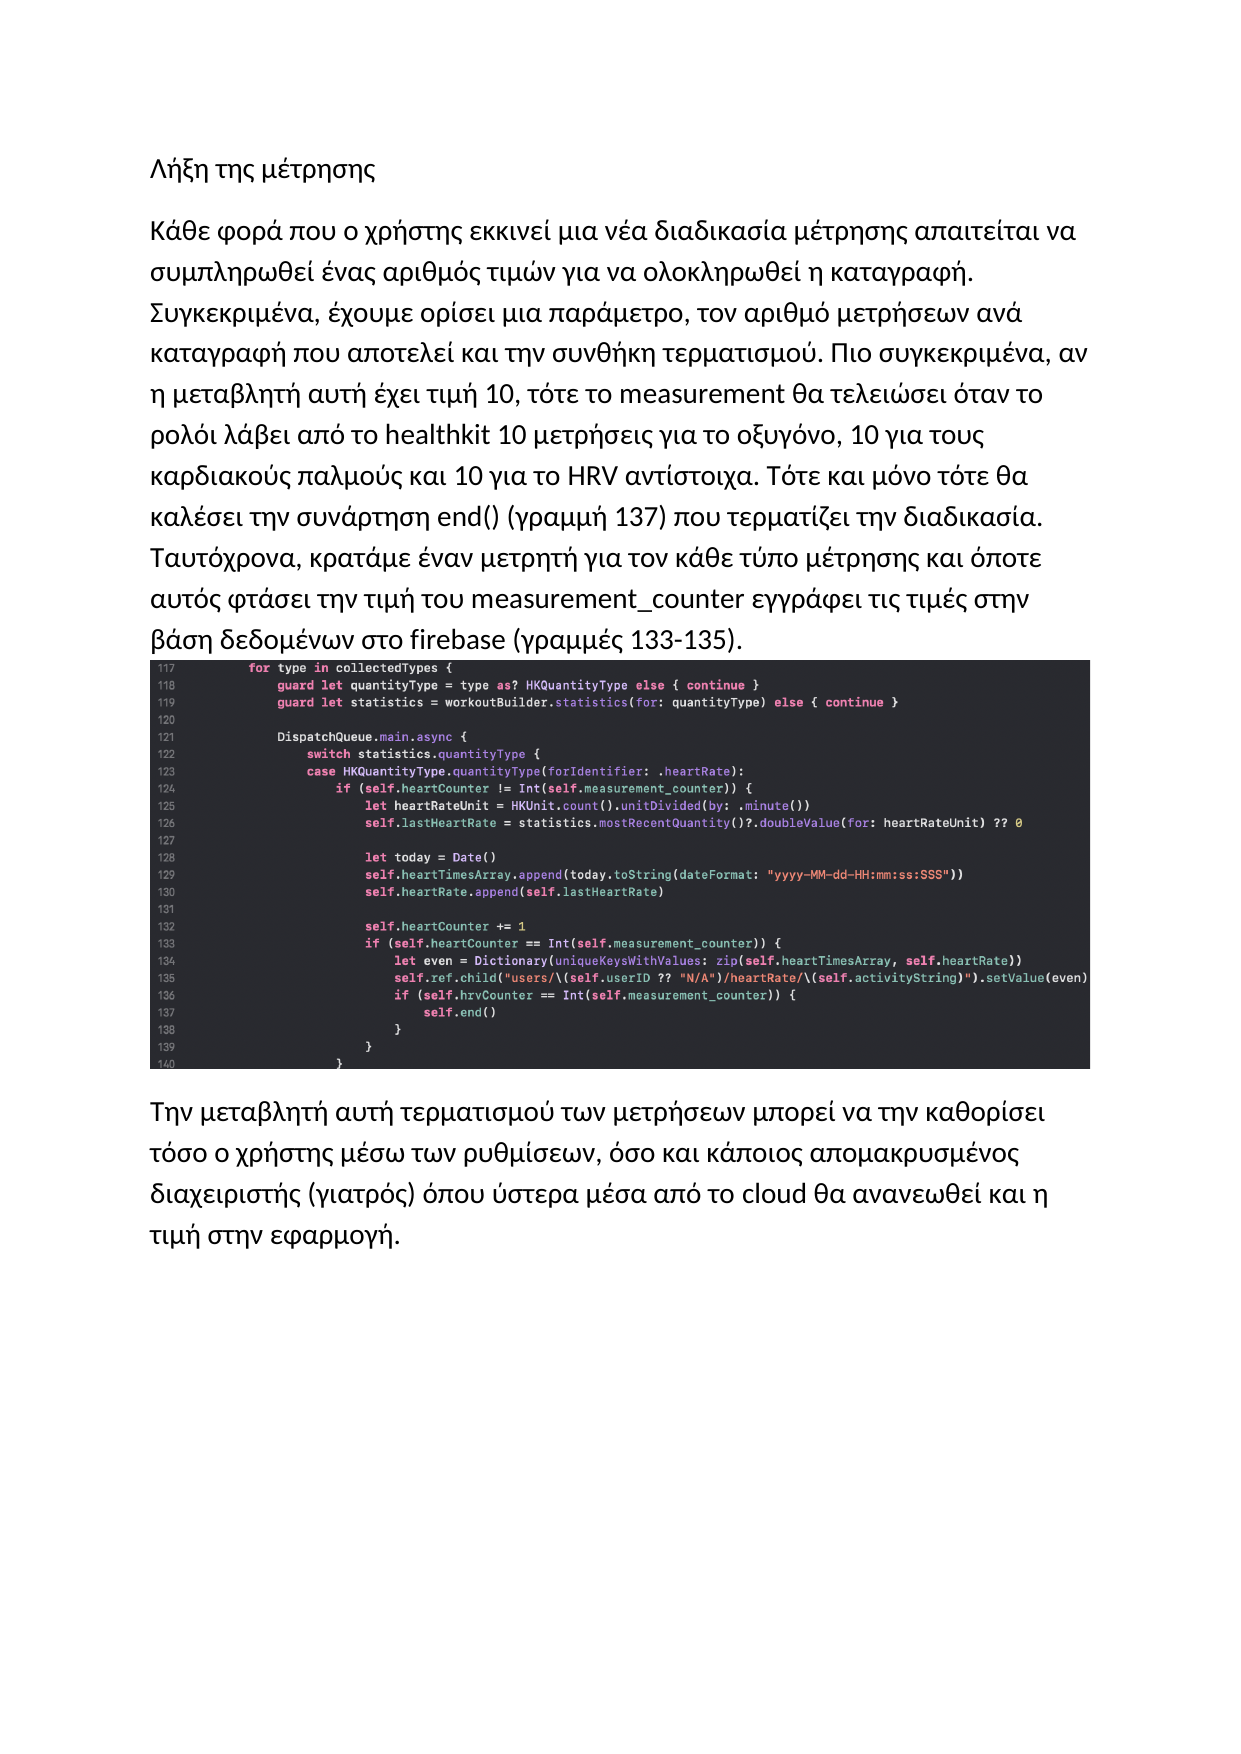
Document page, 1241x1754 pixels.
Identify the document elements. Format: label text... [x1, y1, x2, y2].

text Την μεταβλητή αυτή τερματισμού των μετρήσεων μπορεί να την καθορίσει τόσο ο χρήστης μέσω των ρυθμίσεων, όσο και κάποιος απομακρυσμένος διαχειριστής (γιατρός) όπου ύστερα μέσα από το cloud θα ανανεωθεί και η τιμή στην εφαρμογή. [150, 1093, 1090, 1251]
picture [150, 660, 1091, 1069]
text Κάθε φορά που ο χρήστης εκκινεί μια νέα διαδικασία μέτρησης απαιτείται να συμπληρωθεί ένας αριθμός τιμών για να ολοκληρωθεί η καταγραφή. Συγκεκριμένα, έχουμε ορίσει μια παράμετρο, τον αριθμό μετρήσεων ανά καταγραφή που αποτελεί και την συνθήκη τερματισμού. Πιο συγκεκριμένα, αν η μεταβλητή αυτή έχει τιμή 10, τότε το measurement θα τελειώσει όταν το ρολόι λάβει από το healthkit 10 μετρήσεις για το οξυγόνο, 10 για τους καρδιακούς παλμούς και 10 για το HRV αντίστοιχα. Τότε και μόνο τότε θα καλέσει την συνάρτηση end() (γραμμή 137) που τερματίζει την διαδικασία. Ταυτόχρονα, κρατάμε έναν μετρητή για τον κάθε τύπο μέτρησης και όποτε αυτός φτάσει την τιμή του measurement_counter εγγράφει τις τιμές στην βάση δεδομένων στο firebase (γραμμές 133-135). [150, 212, 1090, 660]
text Λήξη της μέτρησης [150, 150, 1090, 186]
